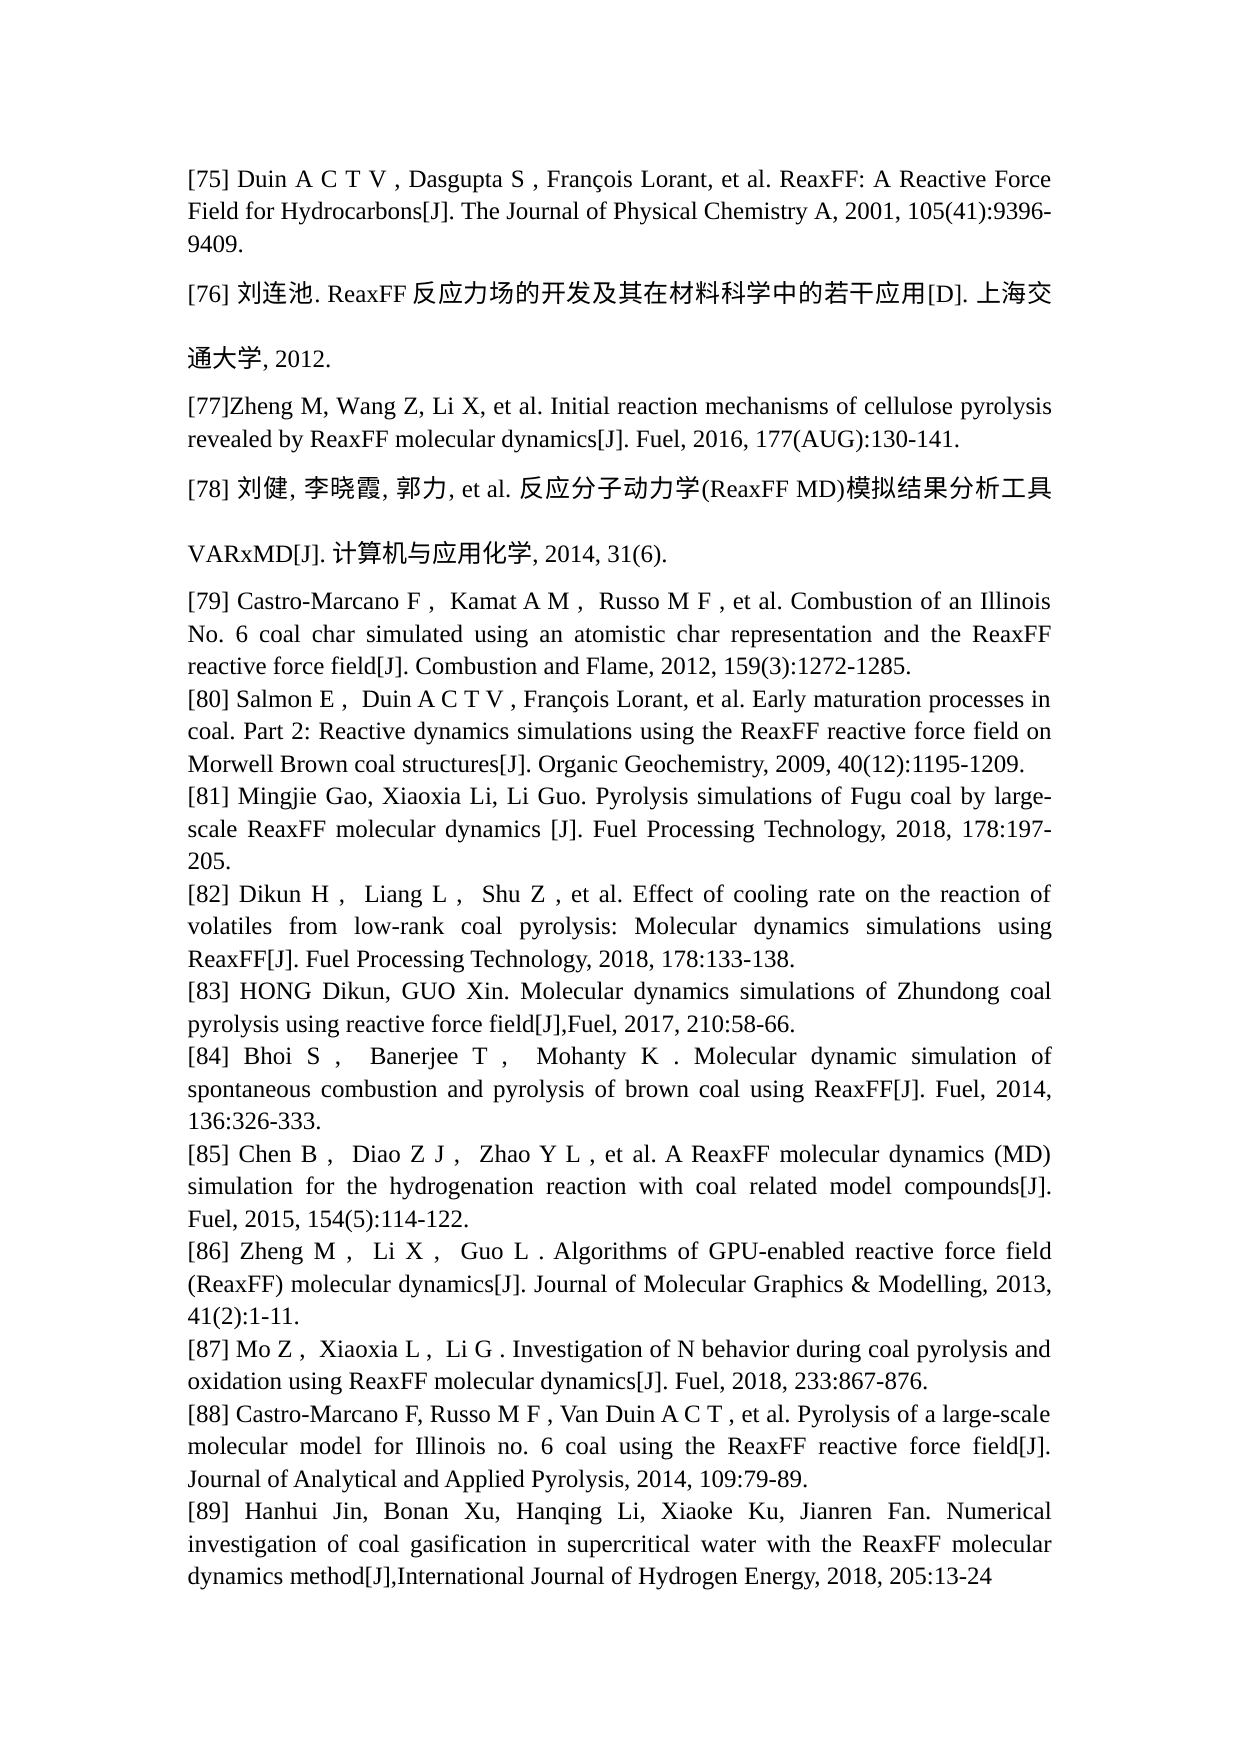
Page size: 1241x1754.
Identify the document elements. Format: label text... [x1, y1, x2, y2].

text [83] HONG Dikun, GUO Xin. Molecular dynamics simulations of Zhundong coal pyrolysis using reactive force field[J],Fuel, 2017, 210:58-66. [187, 974, 1053, 1039]
text [84] Bhoi S , Banerjee T , Mohanty K . Molecular dynamic simulation of spontaneous combustion and pyrolysis of brown coal using ReaxFF[J]. Fuel, 2014, 136:326-333. [187, 1039, 1053, 1137]
text [89] Hanhui Jin, Bonan Xu, Hanqing Li, Xiaoke Ku, Jianren Fan. Numerical investigation of coal gasification in supercritical water with the ReaxFF molecular dynamics method[J],International Journal of Hydrogen Energy, 2018, 205:13-24 [187, 1494, 1053, 1592]
text [87] Mo Z , Xiaoxia L , Li G . Investigation of N behavior during coal pyrolysis and oxidation using ReaxFF molecular dynamics[J]. Fuel, 2018, 233:867-876. [187, 1332, 1053, 1397]
text [75] Duin A C T V , Dasgupta S , François Lorant, et al. ReaxFF: A Reactive Force Field for Hydrocarbons[J]. The Journal of Physical Chemistry A, 2001, 105(41):9396-9409. [187, 162, 1053, 259]
text [85] Chen B , Diao Z J , Zhao Y L , et al. A ReaxFF molecular dynamics (MD) simulation for the hydrogenation reaction with coal related model compounds[J]. Fuel, 2015, 154(5):114-122. [187, 1137, 1053, 1234]
text [76] 刘连池. ReaxFF反应力场的开发及其在材料科学中的若干应用[D]. 上海交通大学, 2012. [187, 259, 1053, 389]
text [78] 刘健, 李晓霞, 郭力, et al. 反应分子动力学(ReaxFF MD)模拟结果分析工具VARxMD[J]. 计算机与应用化学, 2014, 31(6). [187, 454, 1053, 584]
text [80] Salmon E , Duin A C T V , François Lorant, et al. Early maturation processes in coal. Part 2: Reactive dynamics simulations using the ReaxFF reactive force field on Morwell Brown coal structures[J]. Organic Geochemistry, 2009, 40(12):1195-1209. [187, 682, 1053, 779]
text [82] Dikun H , Liang L , Shu Z , et al. Effect of cooling rate on the reaction of volatiles from low-rank coal pyrolysis: Molecular dynamics simulations using ReaxFF[J]. Fuel Processing Technology, 2018, 178:133-138. [187, 877, 1053, 974]
text [79] Castro-Marcano F , Kamat A M , Russo M F , et al. Combustion of an Illinois No. 6 coal char simulated using an atomistic char representation and the ReaxFF reactive force field[J]. Combustion and Flame, 2012, 159(3):1272-1285. [187, 584, 1053, 682]
text [88] Castro-Marcano F, Russo M F , Van Duin A C T , et al. Pyrolysis of a large-scale molecular model for Illinois no. 6 coal using the ReaxFF reactive force field[J]. Journal of Analytical and Applied Pyrolysis, 2014, 109:79-89. [187, 1397, 1053, 1494]
text [86] Zheng M , Li X , Guo L . Algorithms of GPU-enabled reactive force field (ReaxFF) molecular dynamics[J]. Journal of Molecular Graphics & Modelling, 2013, 41(2):1-11. [187, 1234, 1053, 1332]
text [77]Zheng M, Wang Z, Li X, et al. Initial reaction mechanisms of cellulose pyrolysis revealed by ReaxFF molecular dynamics[J]. Fuel, 2016, 177(AUG):130-141. [187, 389, 1053, 454]
text [81] Mingjie Gao, Xiaoxia Li, Li Guo. Pyrolysis simulations of Fugu coal by large-scale ReaxFF molecular dynamics [J]. Fuel Processing Technology, 2018, 178:197-205. [187, 779, 1053, 877]
